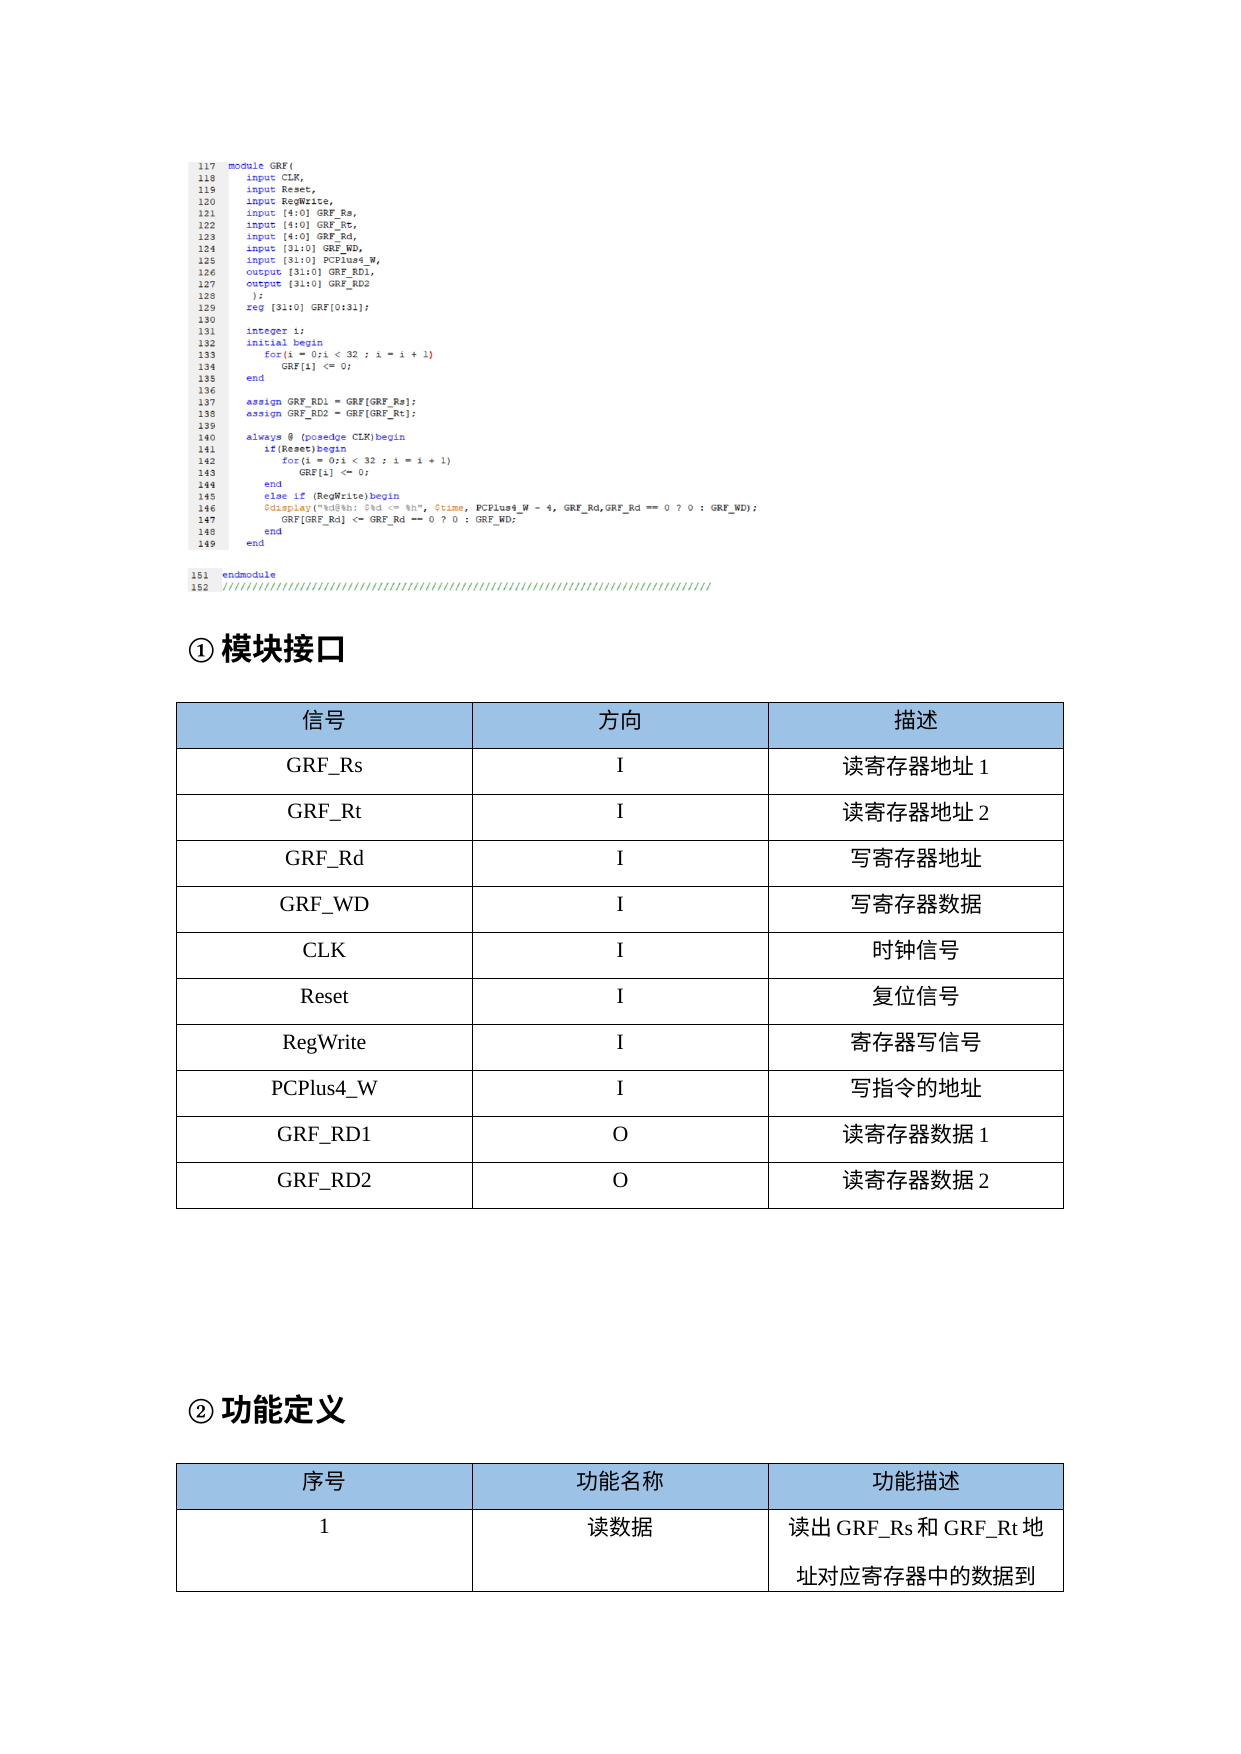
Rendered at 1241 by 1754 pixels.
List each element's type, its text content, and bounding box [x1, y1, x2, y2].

table_cell 读寄存器数据1 [769, 1117, 1063, 1162]
table_cell GRF_Rs [177, 749, 472, 794]
table_cell GRF_Rd [177, 841, 472, 886]
table_cell 读寄存器地址2 [769, 795, 1063, 840]
table_cell I [473, 1071, 768, 1116]
table_cell 写寄存器数据 [769, 887, 1063, 932]
table_cell 读数据 [473, 1510, 768, 1591]
table_cell I [473, 887, 768, 932]
table_cell 1 [177, 1510, 472, 1591]
table_cell RegWrite [177, 1025, 472, 1070]
table_cell GRF_RD2 [177, 1163, 472, 1208]
table_cell Reset [177, 979, 472, 1024]
list ②功能定义 [187, 1375, 1053, 1440]
table_cell 写指令的地址 [769, 1071, 1063, 1116]
table_header 描述 [769, 703, 1063, 748]
table_header 信号 [177, 703, 472, 748]
table_cell 复位信号 [769, 979, 1063, 1024]
list ①模块接口 [187, 614, 1053, 679]
table_cell 读寄存器地址1 [769, 749, 1063, 794]
table_cell 时钟信号 [769, 933, 1063, 978]
table_cell I [473, 795, 768, 840]
table_header 功能描述 [769, 1464, 1063, 1509]
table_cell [769, 1510, 1063, 1591]
table_cell GRF_RD1 [177, 1117, 472, 1162]
table_header 方向 [473, 703, 768, 748]
table_cell 读寄存器数据2 [769, 1163, 1063, 1208]
table_cell O [473, 1117, 768, 1162]
table_cell 寄存器写信号 [769, 1025, 1063, 1070]
picture [187, 568, 1053, 592]
table_cell 写寄存器地址 [769, 841, 1063, 886]
table_cell GRF_WD [177, 887, 472, 932]
table_cell CLK [177, 933, 472, 978]
table_cell I [473, 1025, 768, 1070]
picture [187, 162, 1052, 550]
table_cell I [473, 979, 768, 1024]
table_cell I [473, 749, 768, 794]
table_cell I [473, 933, 768, 978]
table_cell GRF_Rt [177, 795, 472, 840]
table_header 序号 [177, 1464, 472, 1509]
table_cell PCPlus4_W [177, 1071, 472, 1116]
table_cell I [473, 841, 768, 886]
table_cell O [473, 1163, 768, 1208]
table_header 功能名称 [473, 1464, 768, 1509]
